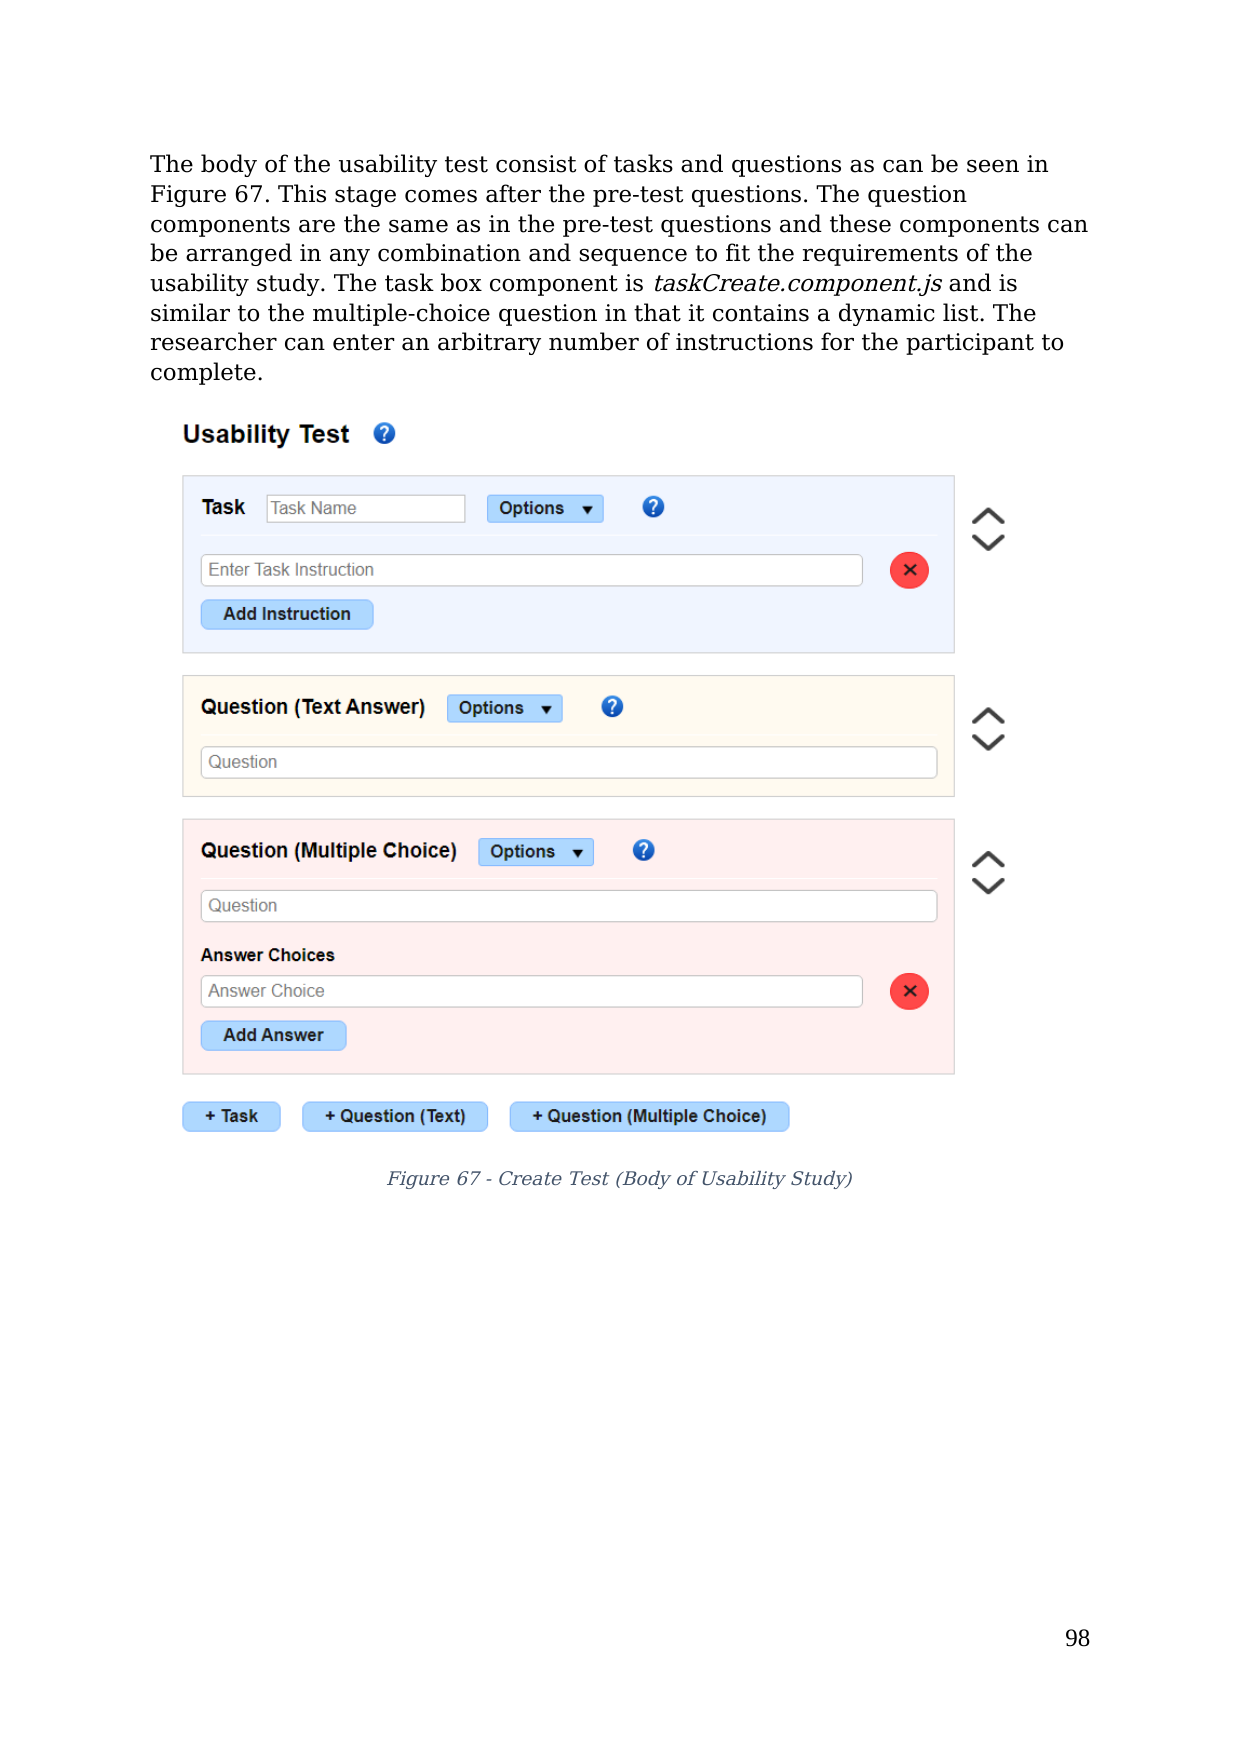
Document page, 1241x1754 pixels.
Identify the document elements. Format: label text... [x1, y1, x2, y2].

text Figure 67 - Create Test (Body of Usability Study) [150, 1167, 1090, 1189]
picture [150, 404, 1091, 1148]
text The body of the usability test consist of tasks and questions as can be seen in Figure 68. This stage comes after the pre-test questions. The question components are the same as in the pre-test questions and these components can be arranged in any combination and sequence to fit the requirements of the usability study. The task box component is taskCreate.component.js and is similar to the multiple-choice question in that it contains a dynamic list. The researcher can enter an arbitrary number of instructions for the participant to complete. [150, 150, 1090, 385]
